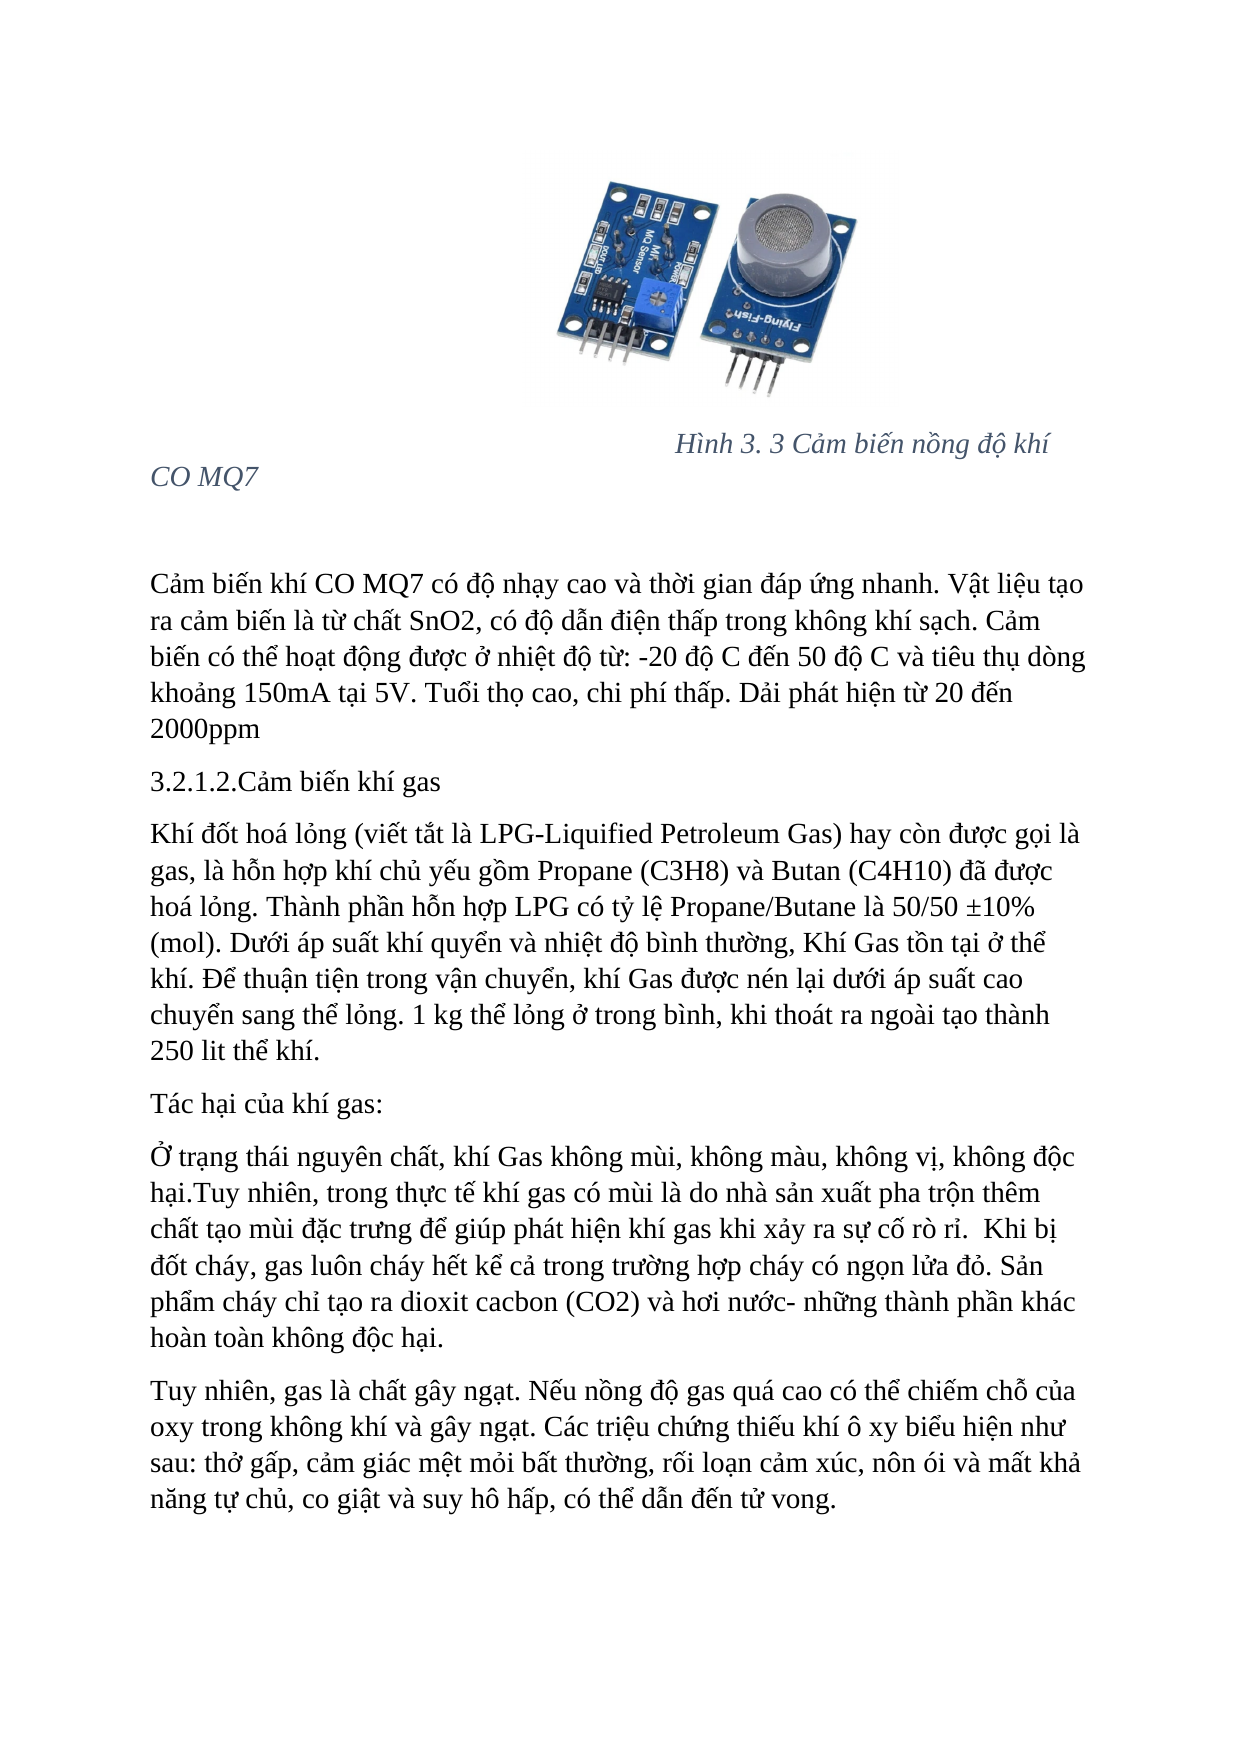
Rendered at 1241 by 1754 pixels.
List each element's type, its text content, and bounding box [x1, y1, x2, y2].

text Tác hại của khí gas: [150, 1086, 1090, 1120]
text Tuy nhiên, gas là chất gây ngạt. Nếu nồng độ gas quá cao có thể chiếm chỗ của oxy trong không khí và gây ngạt. Các triệu chứng thiếu khí ô xy biểu hiện như sau: thở gấp, cảm giác mệt mỏi bất thường, rối loạn cảm xúc, nôn ói và mất khả năng tự chủ, co giật và suy hô hấp, có thể dẫn đến tử vong. [150, 1373, 1090, 1515]
picture [521, 150, 899, 407]
text Ở trạng thái nguyên chất, khí Gas không mùi, không màu, không vị, không độc hại.Tuy nhiên, trong thực tế khí gas có mùi là do nhà sản xuất pha trộn thêm chất tạo mùi đặc trưng để giúp phát hiện khí gas khi xảy ra sự cố rò rỉ. Khi bị đốt cháy, gas luôn cháy hết kể cả trong trường hợp cháy có ngọn lửa đỏ. Sản phẩm cháy chỉ tạo ra dioxit cacbon (CO2) và hơi nước- những thành phần khác hoàn toàn không độc hại. [150, 1139, 1090, 1353]
text Cảm biến khí CO MQ7 có độ nhạy cao và thời gian đáp ứng nhanh. Vật liệu tạo ra cảm biến là từ chất SnO2, có độ dẫn điện thấp trong không khí sạch. Cảm biến có thể hoạt động được ở nhiệt độ từ: -20 độ C đến 50 độ C và tiêu thụ dòng khoảng 150mA tại 5V. Tuổi thọ cao, chi phí thấp. Dải phát hiện từ 20 đến 2000ppm [150, 566, 1090, 744]
text Hình 3. 3 Cảm biến nồng độ khí CO MQ7 [150, 426, 1090, 493]
text 3.2.1.2.Cảm biến khí gas [150, 764, 1090, 797]
text Khí đốt hoá lỏng (viết tắt là LPG-Liquified Petroleum Gas) hay còn được gọi là gas, là hỗn hợp khí chủ yếu gồm Propane (C3H8) và Butan (C4H10) đã được hoá lỏng. Thành phần hỗn hợp LPG có tỷ lệ Propane/Butane là 50/50 ±10% (mol). Dưới áp suất khí quyển và nhiệt độ bình thường, Khí Gas tồn tại ở thể khí. Để thuận tiện trong vận chuyển, khí Gas được nén lại dưới áp suất cao chuyển sang thể lỏng. 1 kg thể lỏng ở trong bình, khi thoát ra ngoài tạo thành 250 lit thể khí. [150, 817, 1090, 1067]
